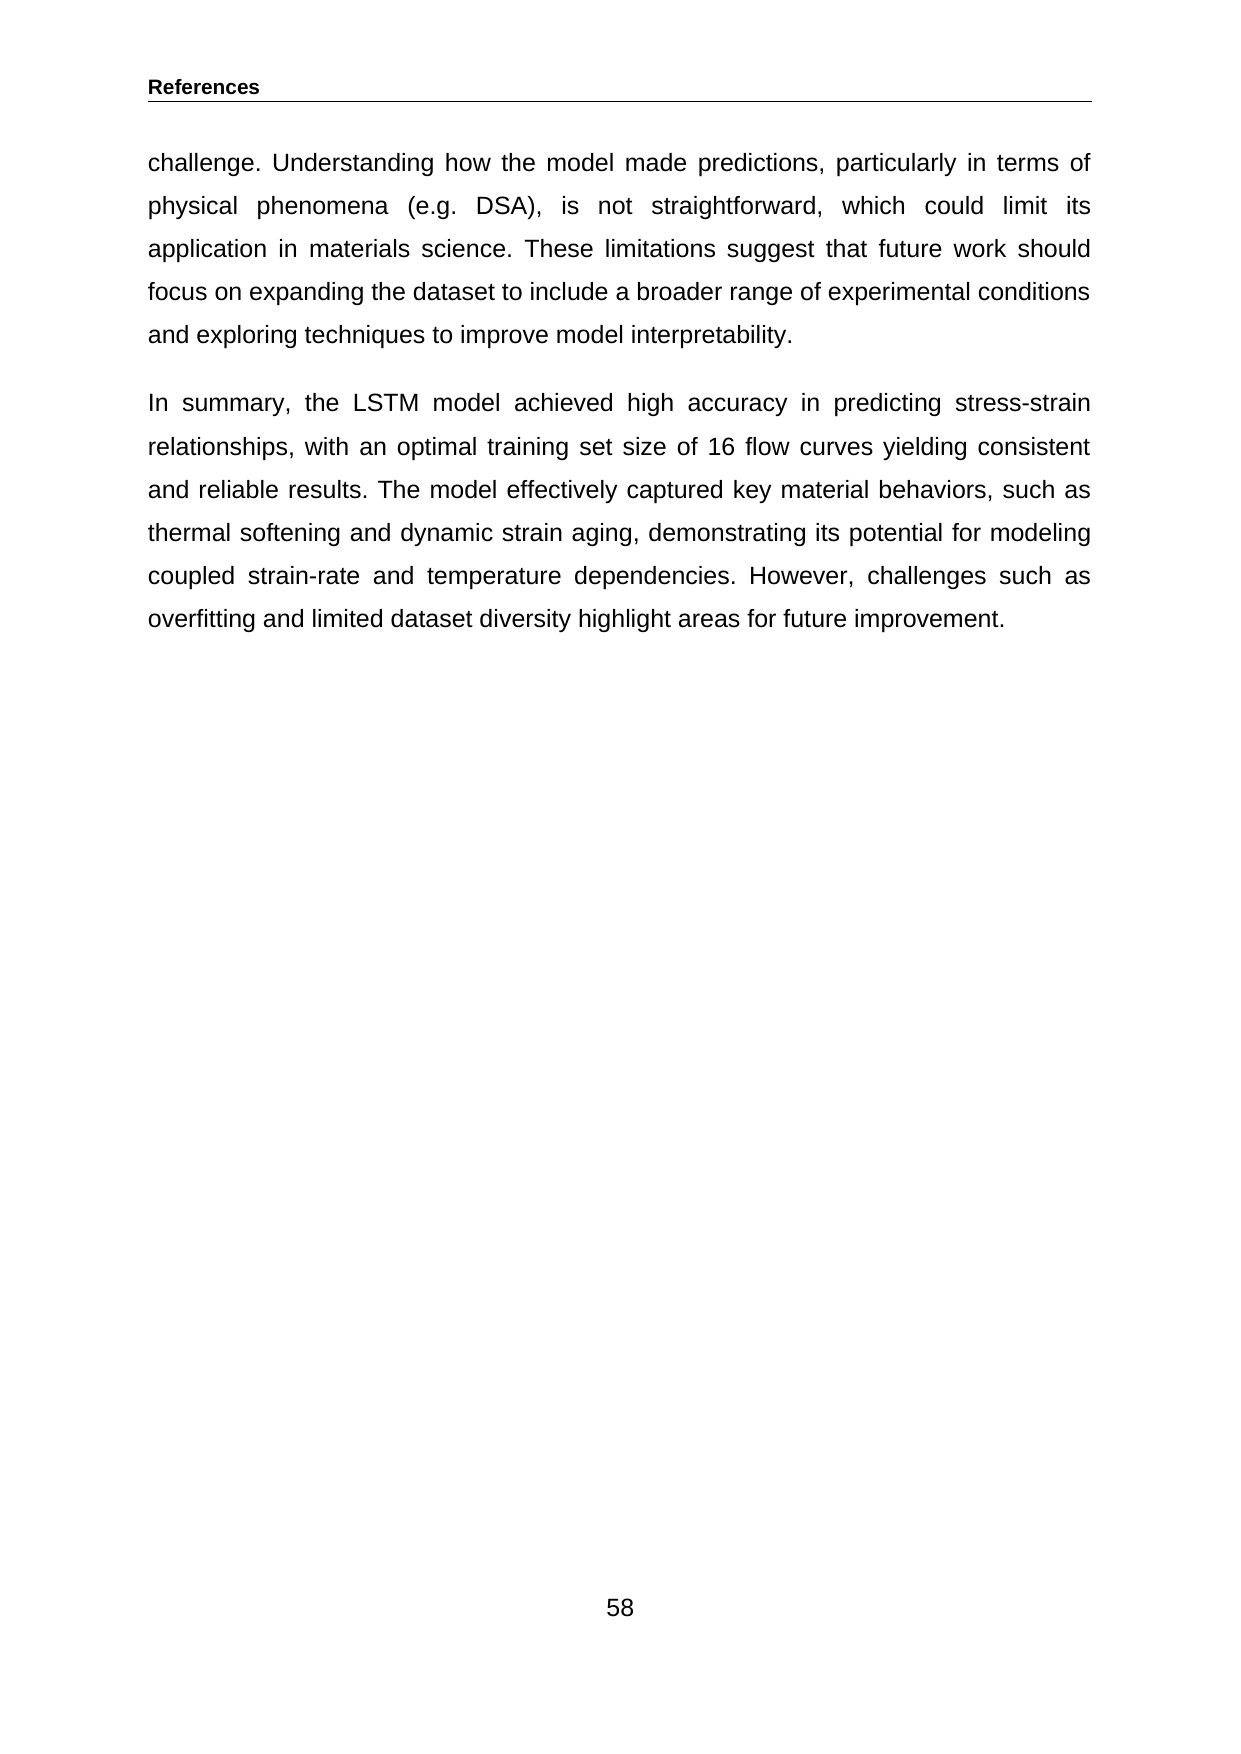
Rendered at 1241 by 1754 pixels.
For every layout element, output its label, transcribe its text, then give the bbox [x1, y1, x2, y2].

text In summary, the LSTM model achieved high accuracy in predicting stress-strain relationships, with an optimal training set size of 16 flow curves yielding consistent and reliable results. The model effectively captured key material behaviors, such as thermal softening and dynamic strain aging, demonstrating its potential for modeling coupled strain-rate and temperature dependencies. However, challenges such as overfitting and limited dataset diversity highlight areas for future improvement. [148, 388, 1092, 633]
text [148, 148, 1092, 349]
